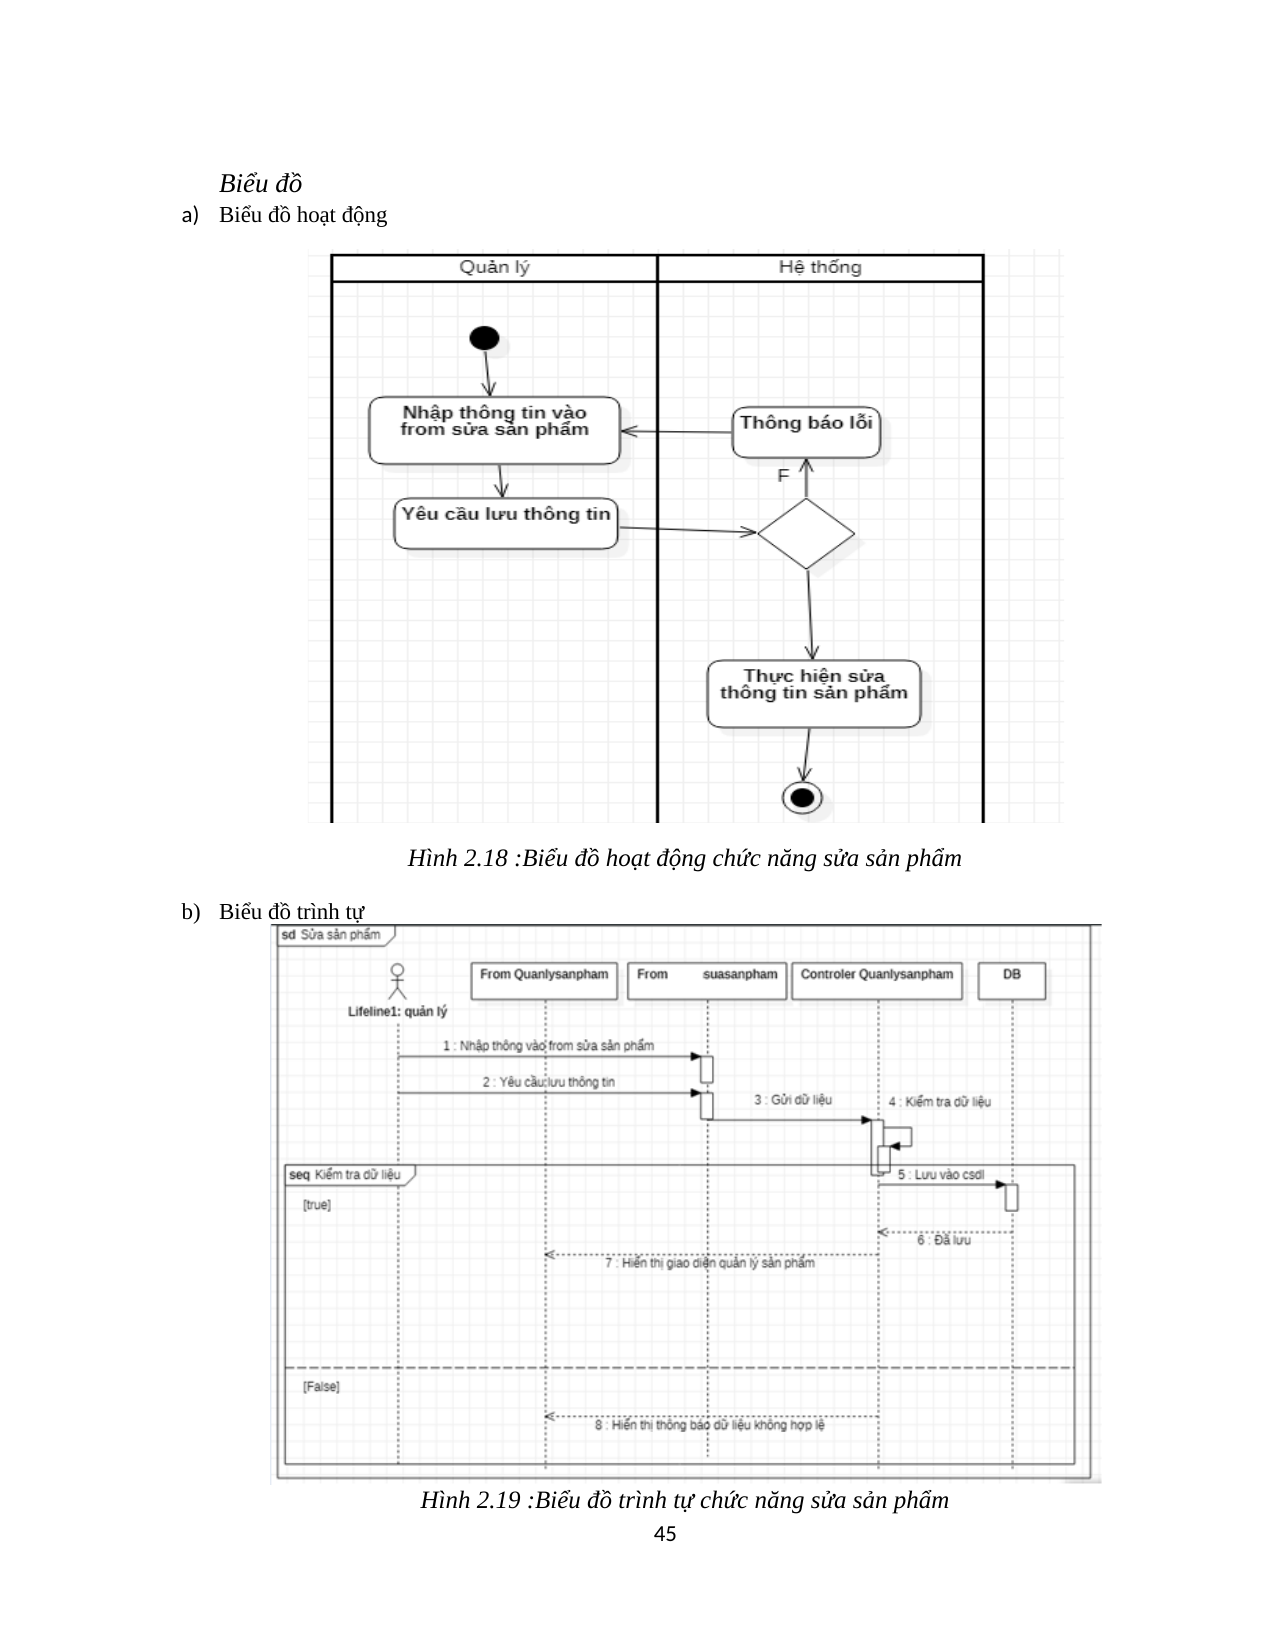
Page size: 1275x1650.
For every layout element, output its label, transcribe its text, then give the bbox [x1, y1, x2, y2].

list Hình 2.18 :Biểu đồ hoạt động chức năng sửa sản phẩm [219, 843, 1153, 872]
list Hình 2.19 :Biểu đồ trình tự chức năng sửa sản phẩm [219, 1485, 1153, 1513]
list Biểu đồ hoạt động [181, 200, 1153, 228]
list Biểu đồ trình tự [181, 898, 1153, 925]
picture [307, 249, 1065, 823]
subtitle Biểu đồ [219, 167, 1153, 198]
picture [270, 924, 1102, 1485]
